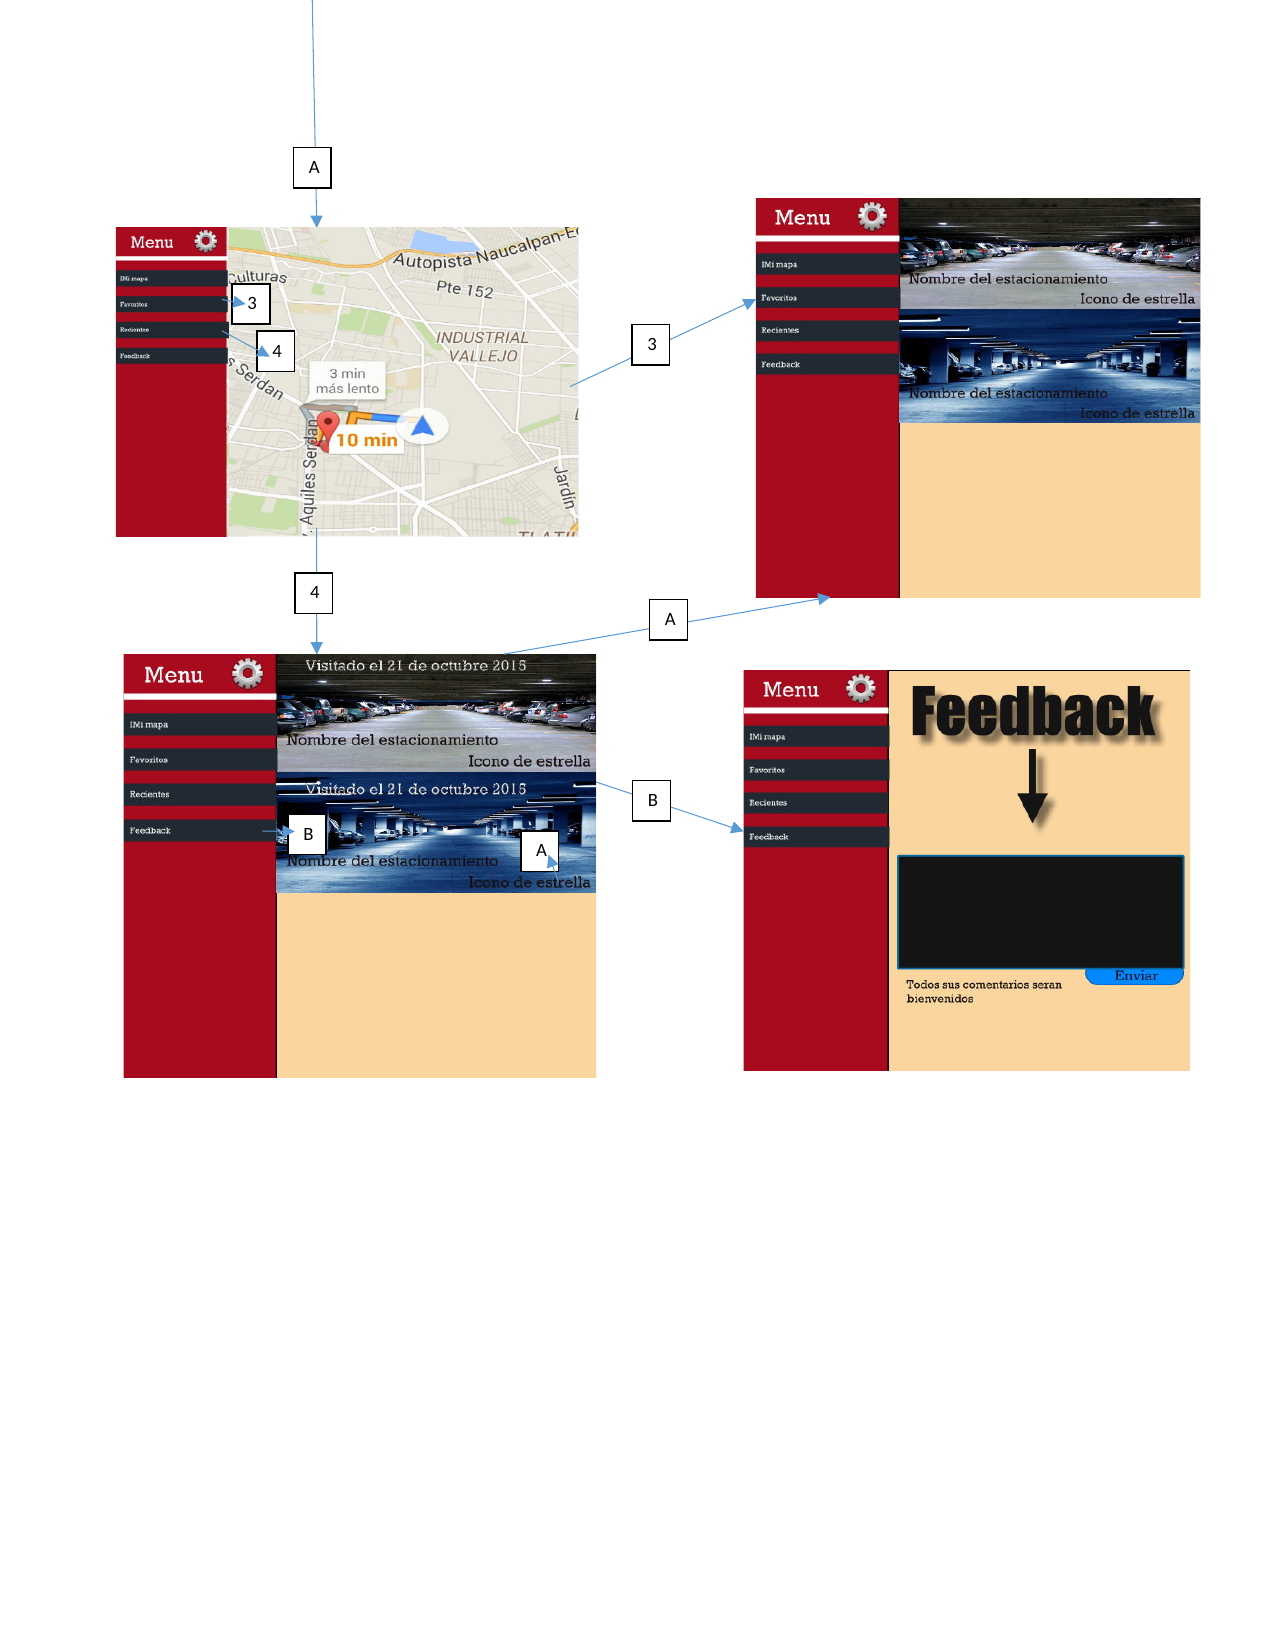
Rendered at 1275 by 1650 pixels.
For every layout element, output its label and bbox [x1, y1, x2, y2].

picture [115, 227, 579, 537]
picture [743, 670, 1191, 1071]
picture [755, 198, 1201, 598]
picture [123, 654, 597, 1078]
